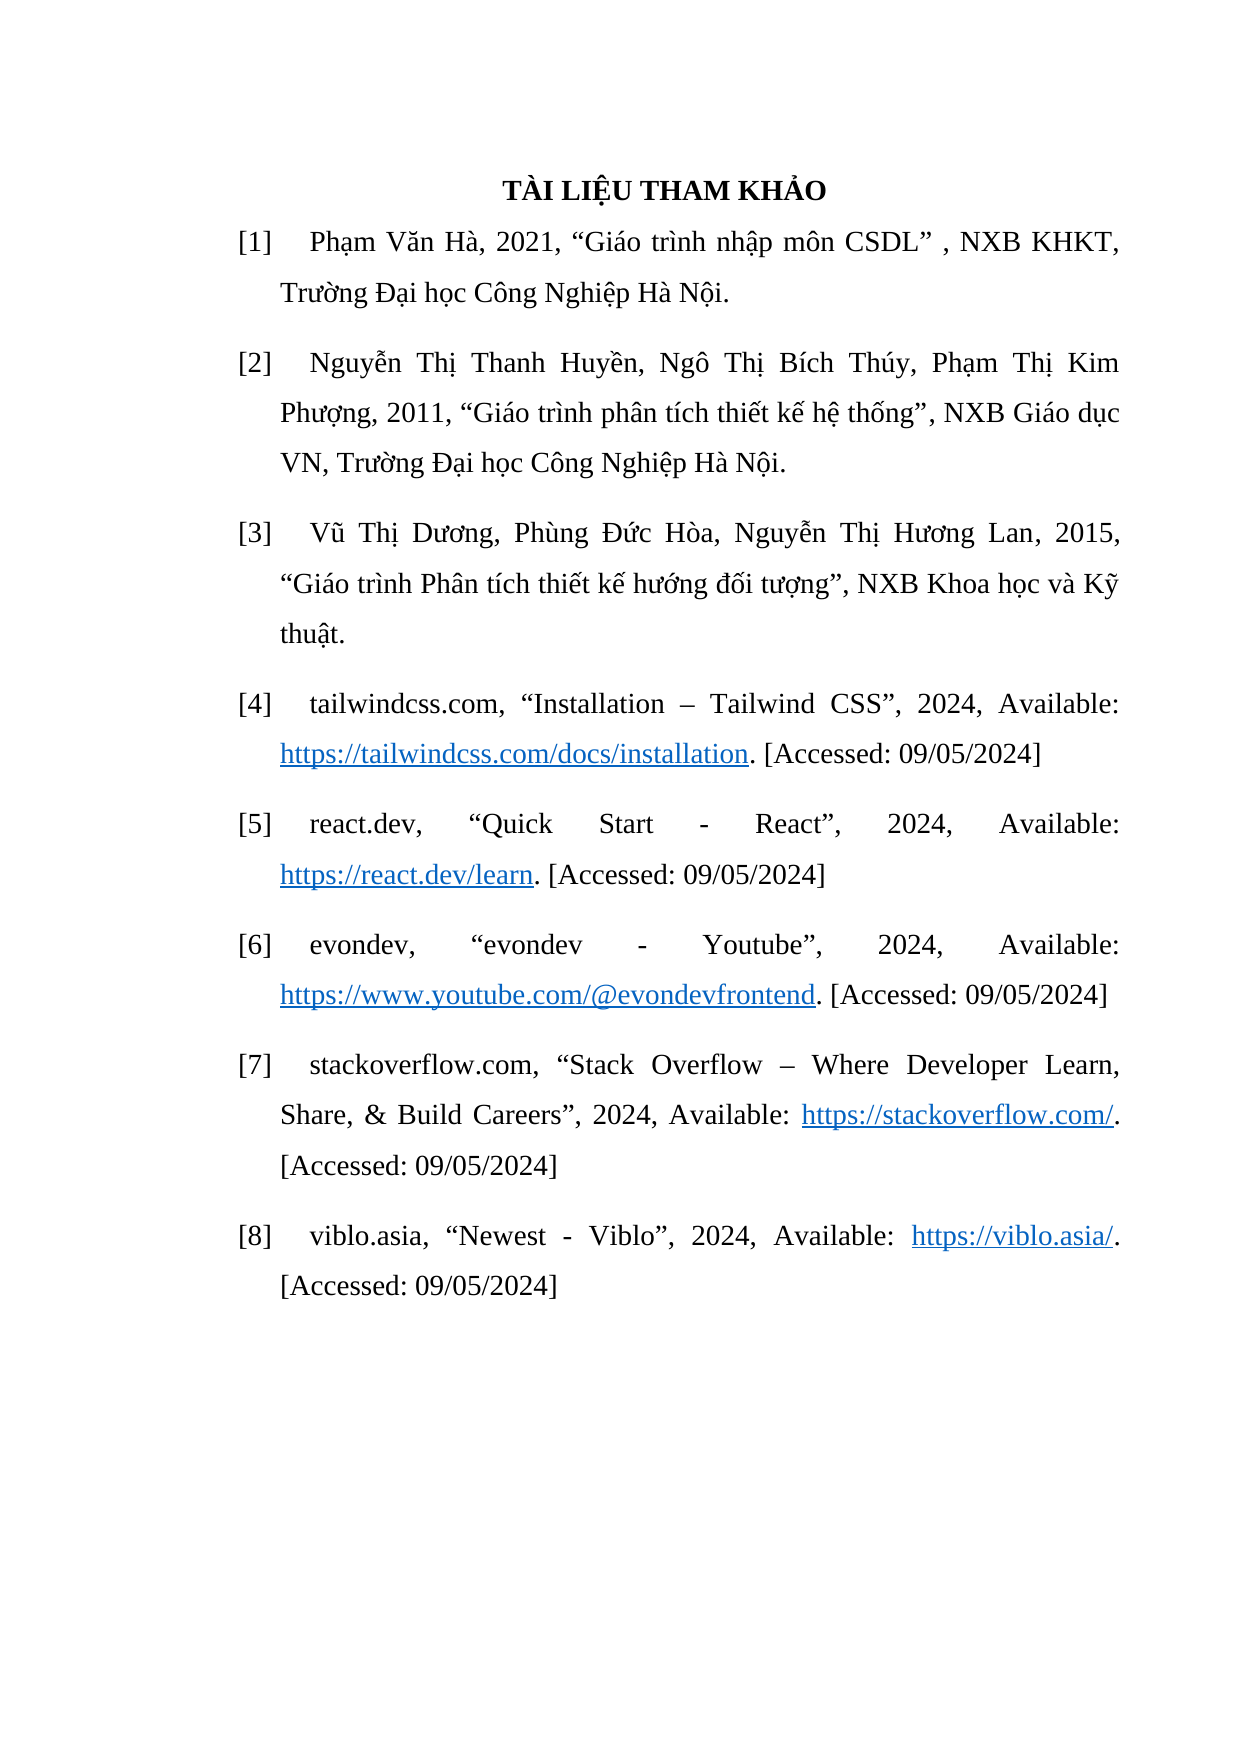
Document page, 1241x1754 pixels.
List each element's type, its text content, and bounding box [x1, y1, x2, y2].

subtitle TÀI LIỆU THAM KHẢO [207, 173, 1122, 206]
table_cell [7] [207, 1046, 278, 1216]
table_cell viblo.asia, “Newest - Viblo”, 2024, Available: https://viblo.asia/. [Accessed: 09/05/2024] [278, 1216, 1122, 1336]
table_cell [5] [207, 805, 278, 925]
table_cell tailwindcss.com, “Installation – Tailwind CSS”, 2024, Available: https://tailwindcss.com/docs/installation. [Accessed: 09/05/2024] [278, 685, 1122, 805]
table_cell [8] [207, 1216, 278, 1336]
table_cell Vũ Thị Dương, Phùng Đức Hòa, Nguyễn Thị Hương Lan, 2015, “Giáo trình Phân tích thiết kế hướng đối tượng”, NXB Khoa học và Kỹ thuật. [278, 514, 1122, 684]
table_header Phạm Văn Hà, 2021, “Giáo trình nhập môn CSDL” , NXB KHKT, Trường Đại học Công Nghiệp Hà Nội. [278, 223, 1122, 343]
table_cell Nguyễn Thị Thanh Huyền, Ngô Thị Bích Thúy, Phạm Thị Kim Phượng, 2011, “Giáo trình phân tích thiết kế hệ thống”, NXB Giáo dục VN, Trường Đại học Công Nghiệp Hà Nội. [278, 343, 1122, 514]
table_cell [6] [207, 925, 278, 1046]
table_cell [4] [207, 685, 278, 805]
table_cell evondev, “evondev - Youtube”, 2024, Available: https://www.youtube.com/@evondevfrontend. [Accessed: 09/05/2024] [278, 925, 1122, 1046]
table_cell [2] [207, 343, 278, 514]
table_cell stackoverflow.com, “Stack Overflow – Where Developer Learn, Share, & Build Careers”, 2024, Available: https://stackoverflow.com/. [Accessed: 09/05/2024] [278, 1046, 1122, 1216]
table_cell react.dev, “Quick Start - React”, 2024, Available: https://react.dev/learn. [Accessed: 09/05/2024] [278, 805, 1122, 925]
table_cell [3] [207, 514, 278, 684]
table_header [1] [207, 223, 278, 343]
